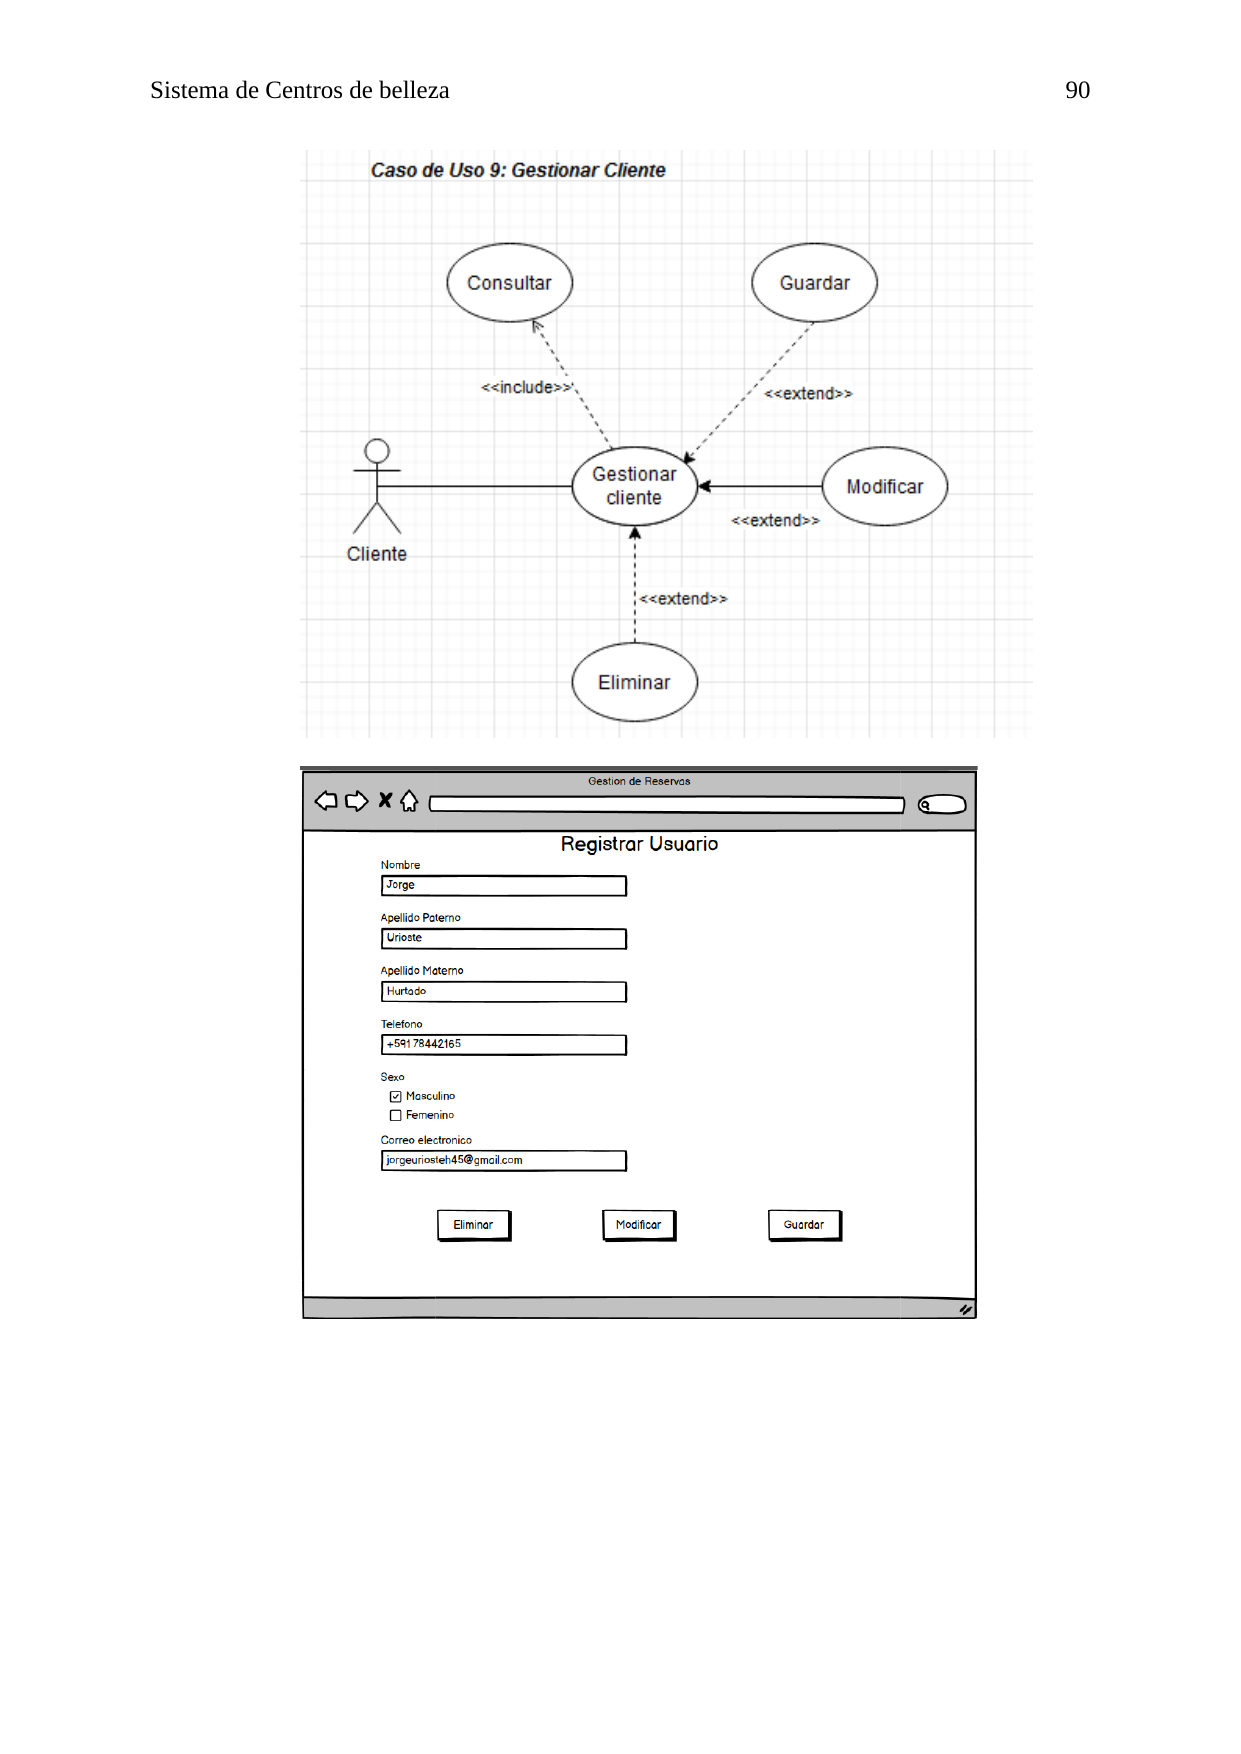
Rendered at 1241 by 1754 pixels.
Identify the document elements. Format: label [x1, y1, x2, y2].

picture [300, 766, 978, 1319]
picture [300, 150, 1033, 738]
